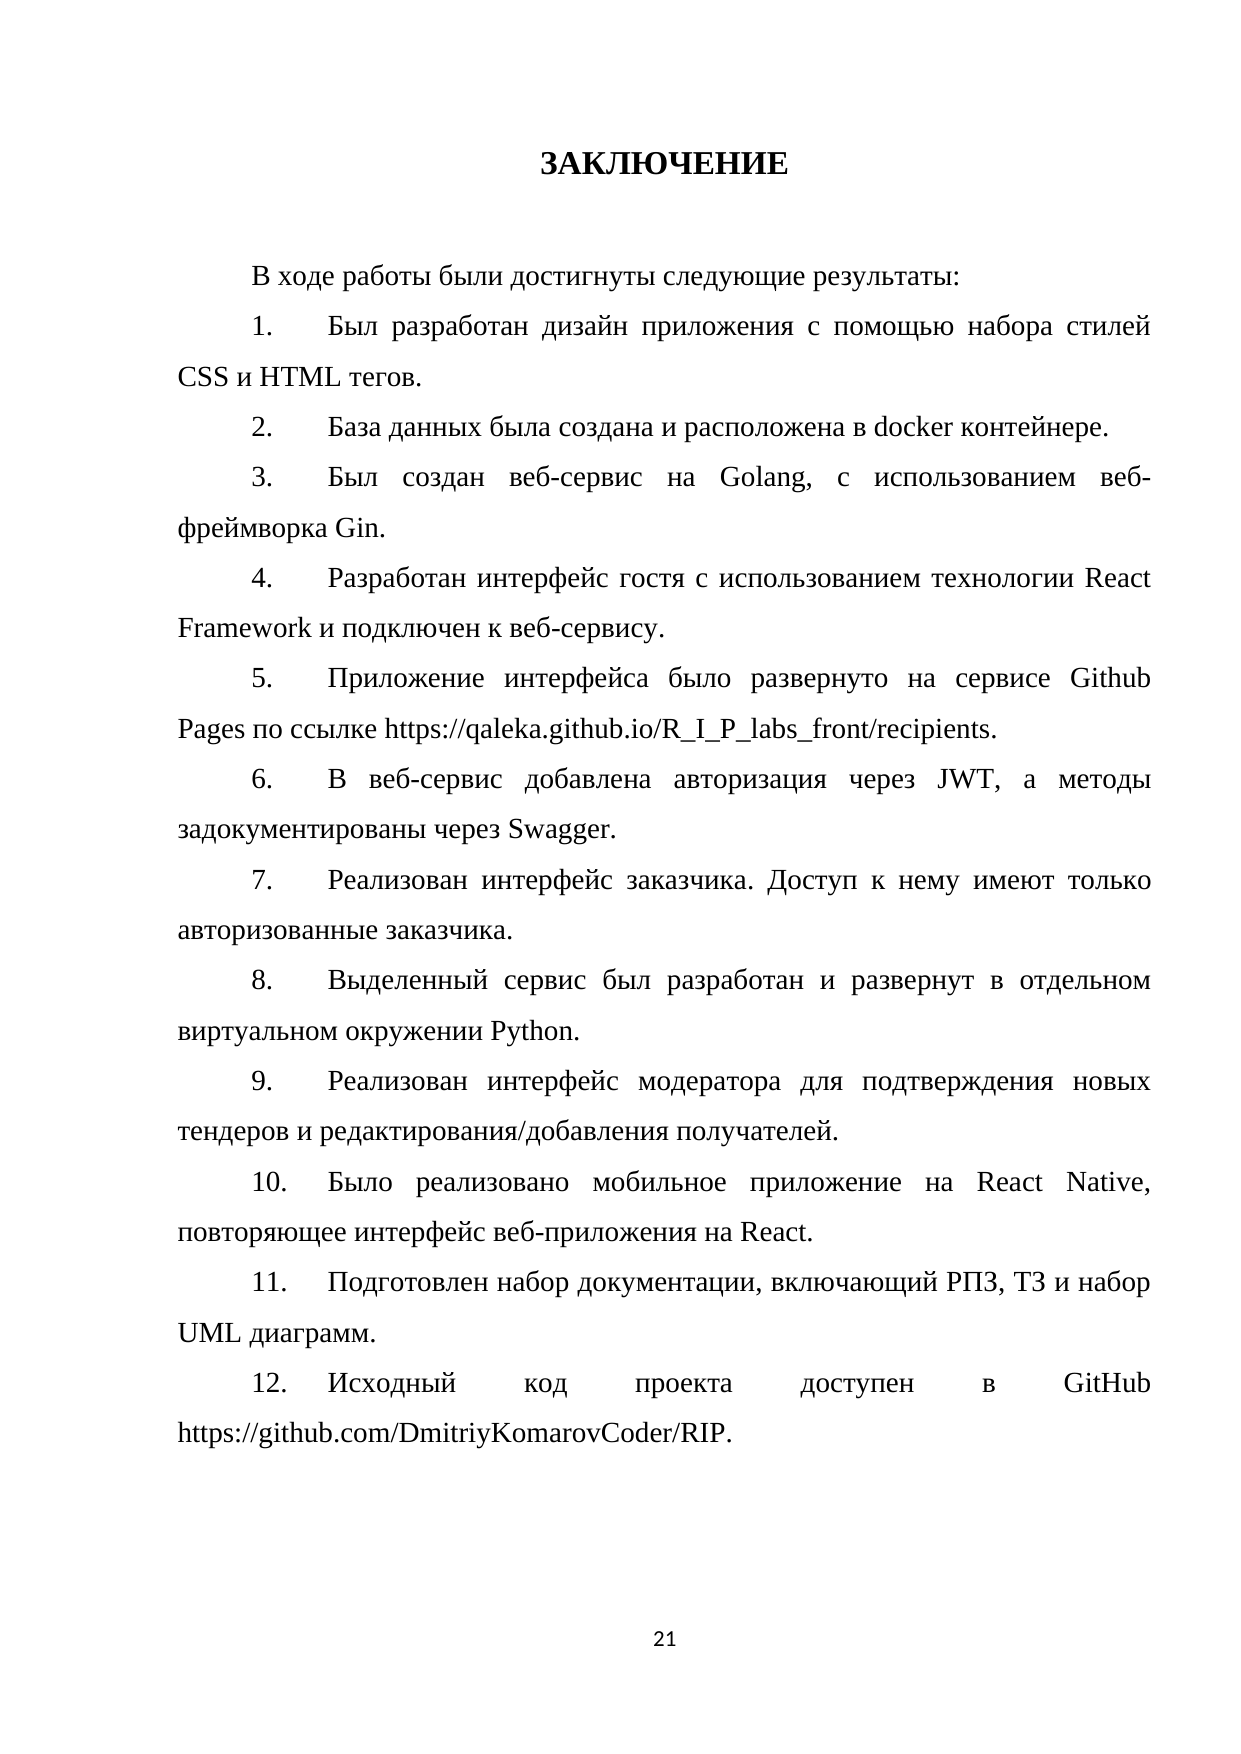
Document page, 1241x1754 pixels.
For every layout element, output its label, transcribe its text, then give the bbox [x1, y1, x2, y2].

list Был разработан дизайн приложения с помощью набора стилей CSS и HTML тегов. [177, 308, 1152, 392]
list В веб-сервис добавлена авторизация через JWT, а методы задокументированы через Swagger. [177, 761, 1152, 845]
subtitle ЗАКЛЮЧЕНИЕ [177, 143, 1152, 181]
list Приложение интерфейса было развернуто на сервисе Github Pages по ссылке https://qaleka.github.io/R_I_P_labs_front/recipients. [177, 661, 1152, 744]
list База данных была создана и расположена в docker контейнере. [177, 409, 1152, 443]
text В ходе работы были достигнуты следующие результаты: [177, 258, 1152, 292]
list Подготовлен набор документации, включающий РПЗ, ТЗ и набор UML диаграмм. [177, 1264, 1152, 1348]
list Был создан веб-сервис на Golang, с использованием веб-фреймворка Gin. [177, 459, 1152, 543]
list Реализован интерфейс заказчика. Доступ к нему имеют только авторизованные заказчика. [177, 862, 1152, 946]
list Было реализовано мобильное приложение на React Native, повторяющее интерфейс веб-приложения на React. [177, 1164, 1152, 1248]
list Исходный код проекта доступен в GitHub https://github.com/DmitriyKomarovCoder/RIP. [177, 1365, 1152, 1449]
list Выделенный сервис был разработан и развернут в отдельном виртуальном окружении Python. [177, 962, 1152, 1046]
list Реализован интерфейс модератора для подтверждения новых тендеров и редактирования/добавления получателей. [177, 1063, 1152, 1147]
list Разработан интерфейс гостя с использованием технологии React Framework и подключен к веб-сервису. [177, 560, 1152, 644]
